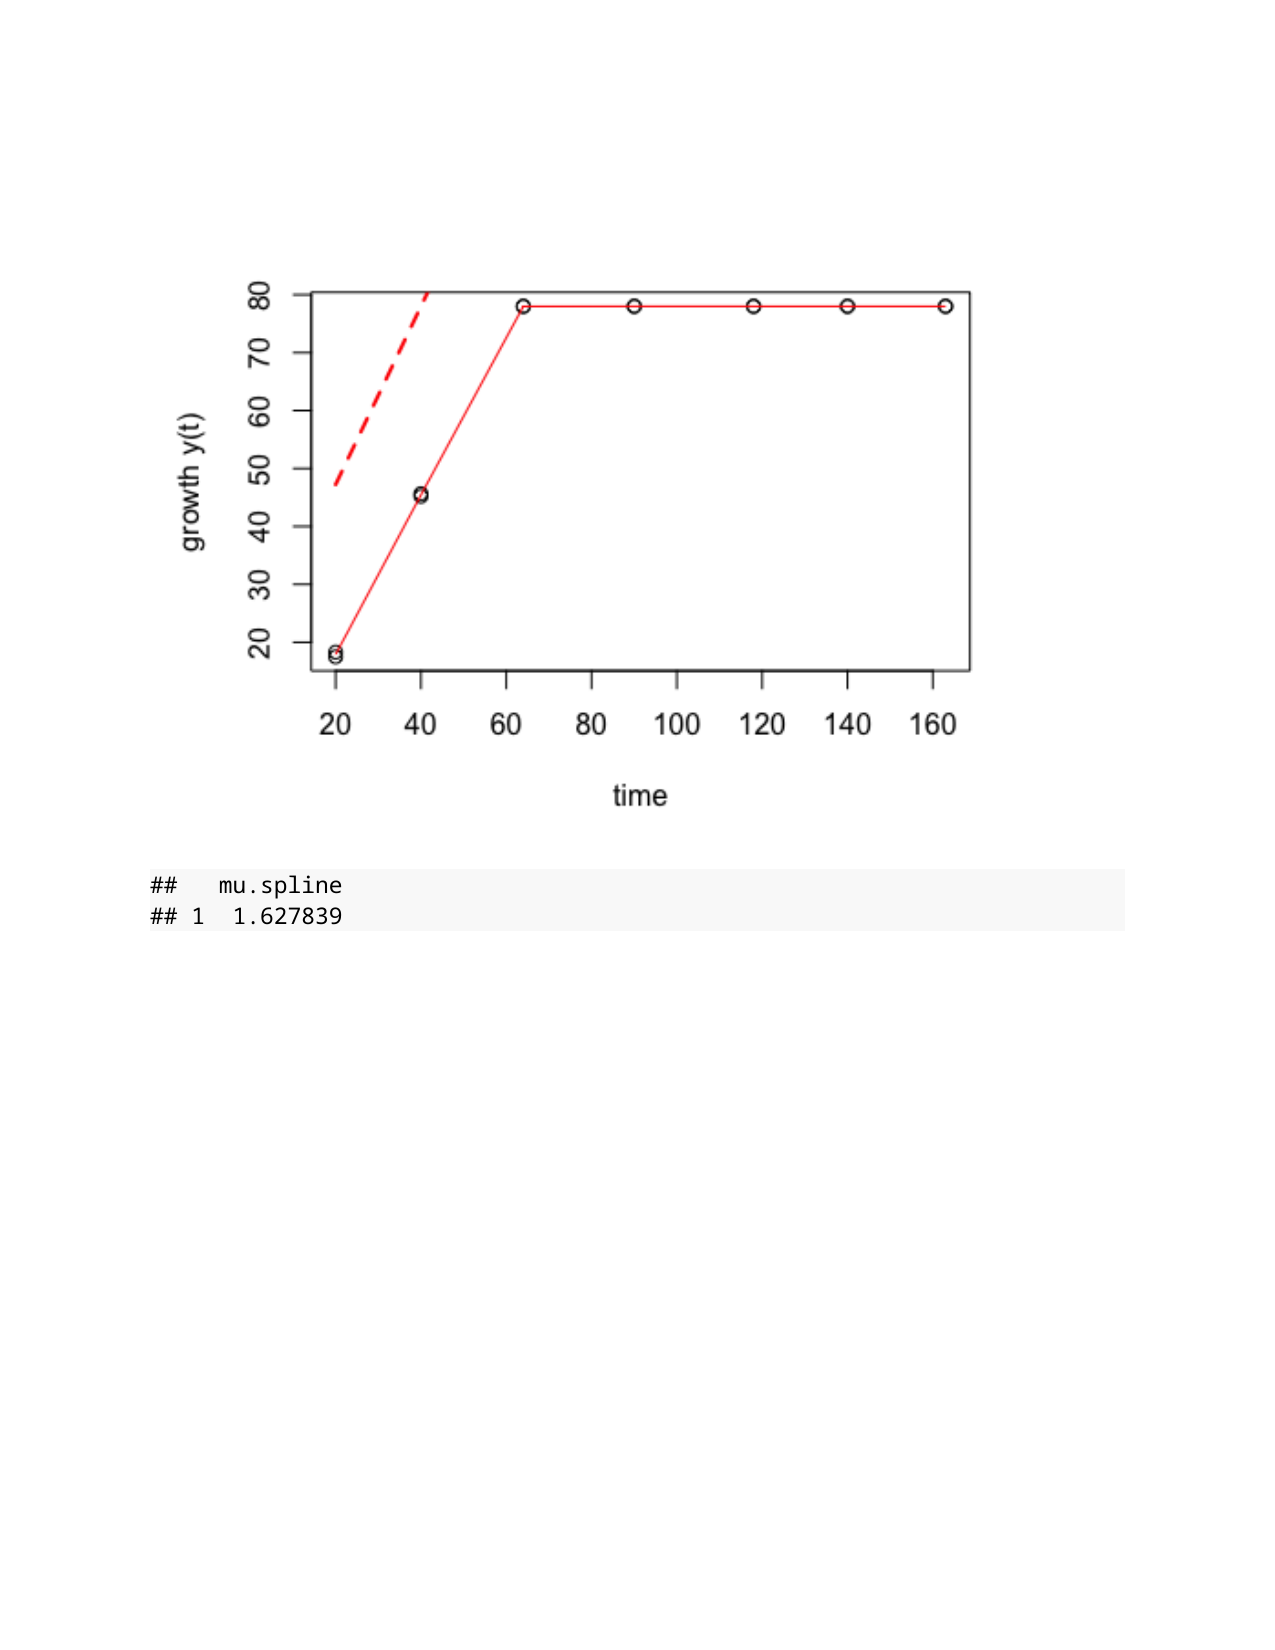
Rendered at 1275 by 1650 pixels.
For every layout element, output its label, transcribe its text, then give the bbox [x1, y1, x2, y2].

picture [168, 150, 1044, 850]
text ## mu.spline ## 1 1.627839 [150, 869, 1125, 931]
